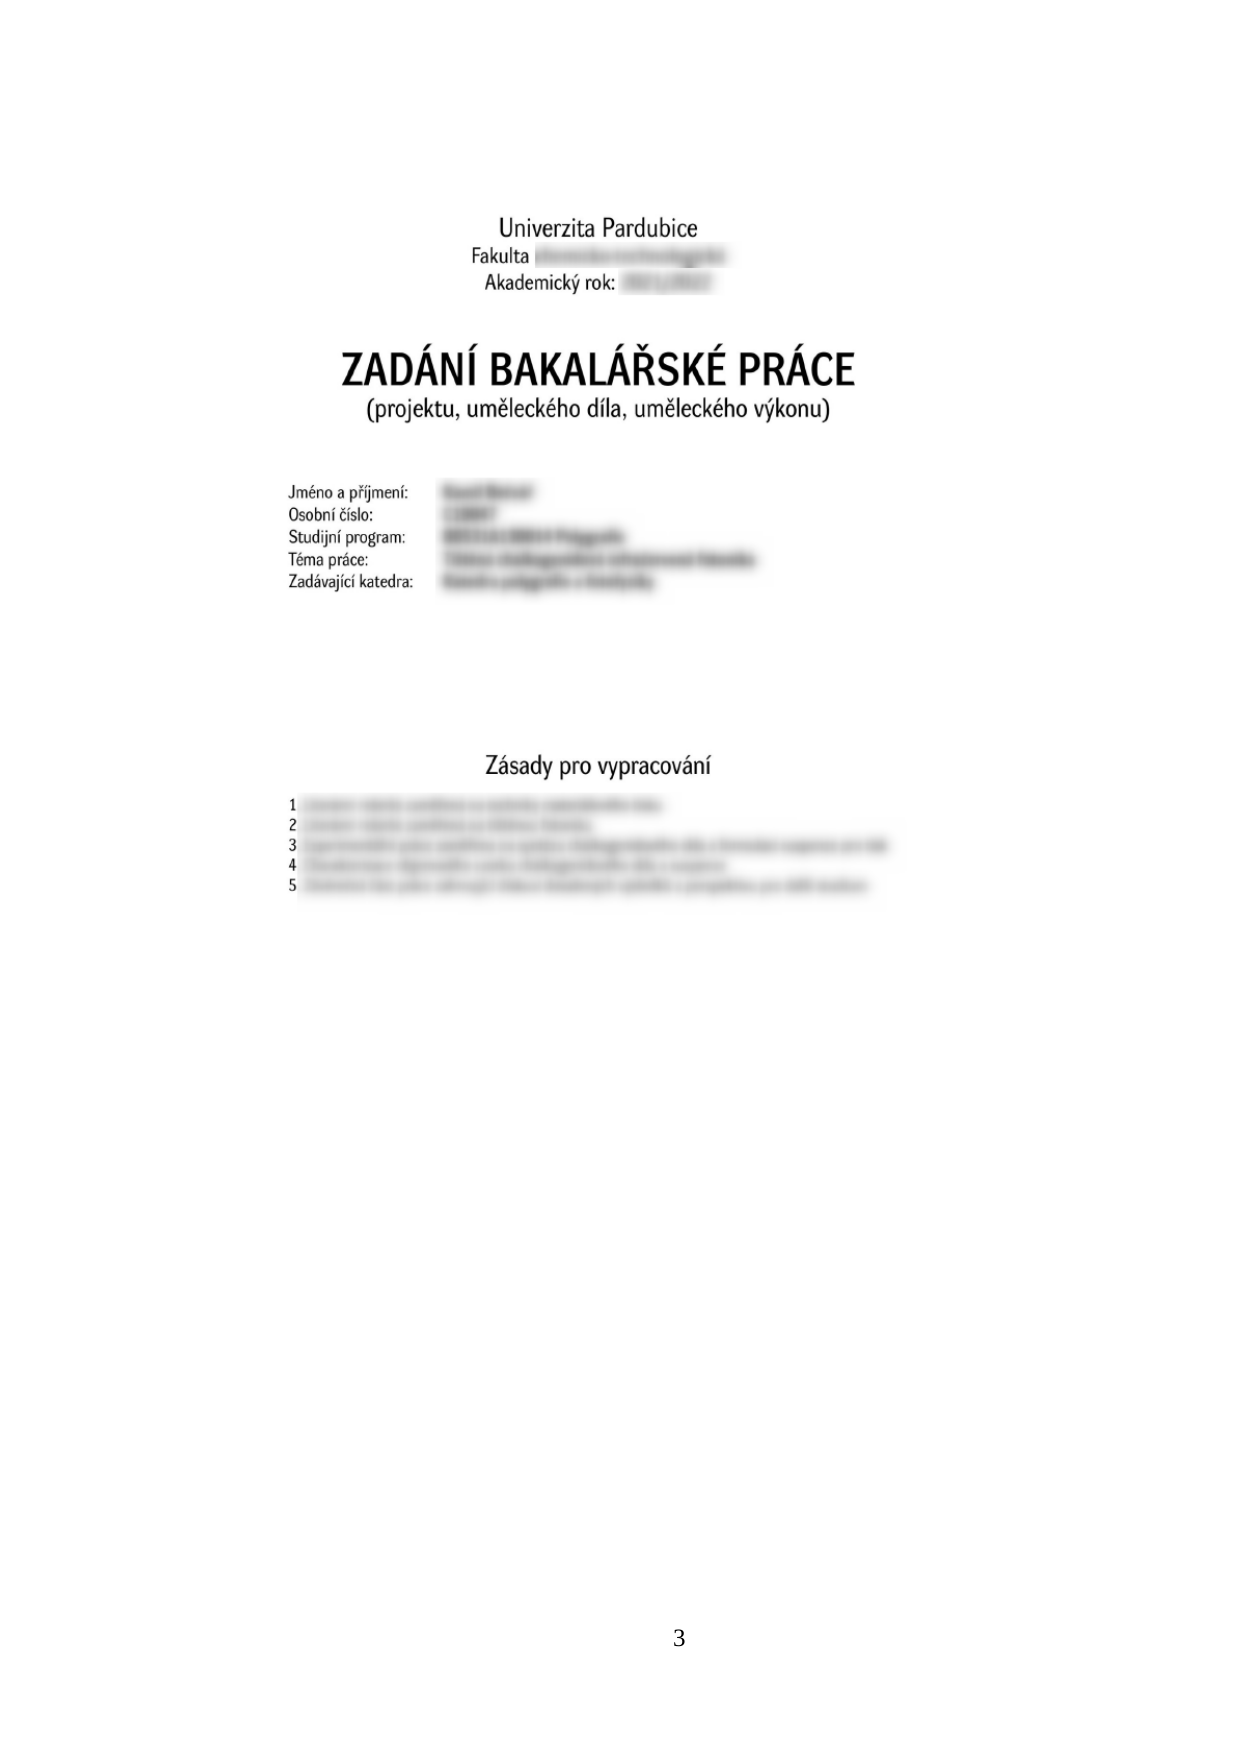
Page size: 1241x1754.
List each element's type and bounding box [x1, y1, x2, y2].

picture [206, 147, 993, 1040]
